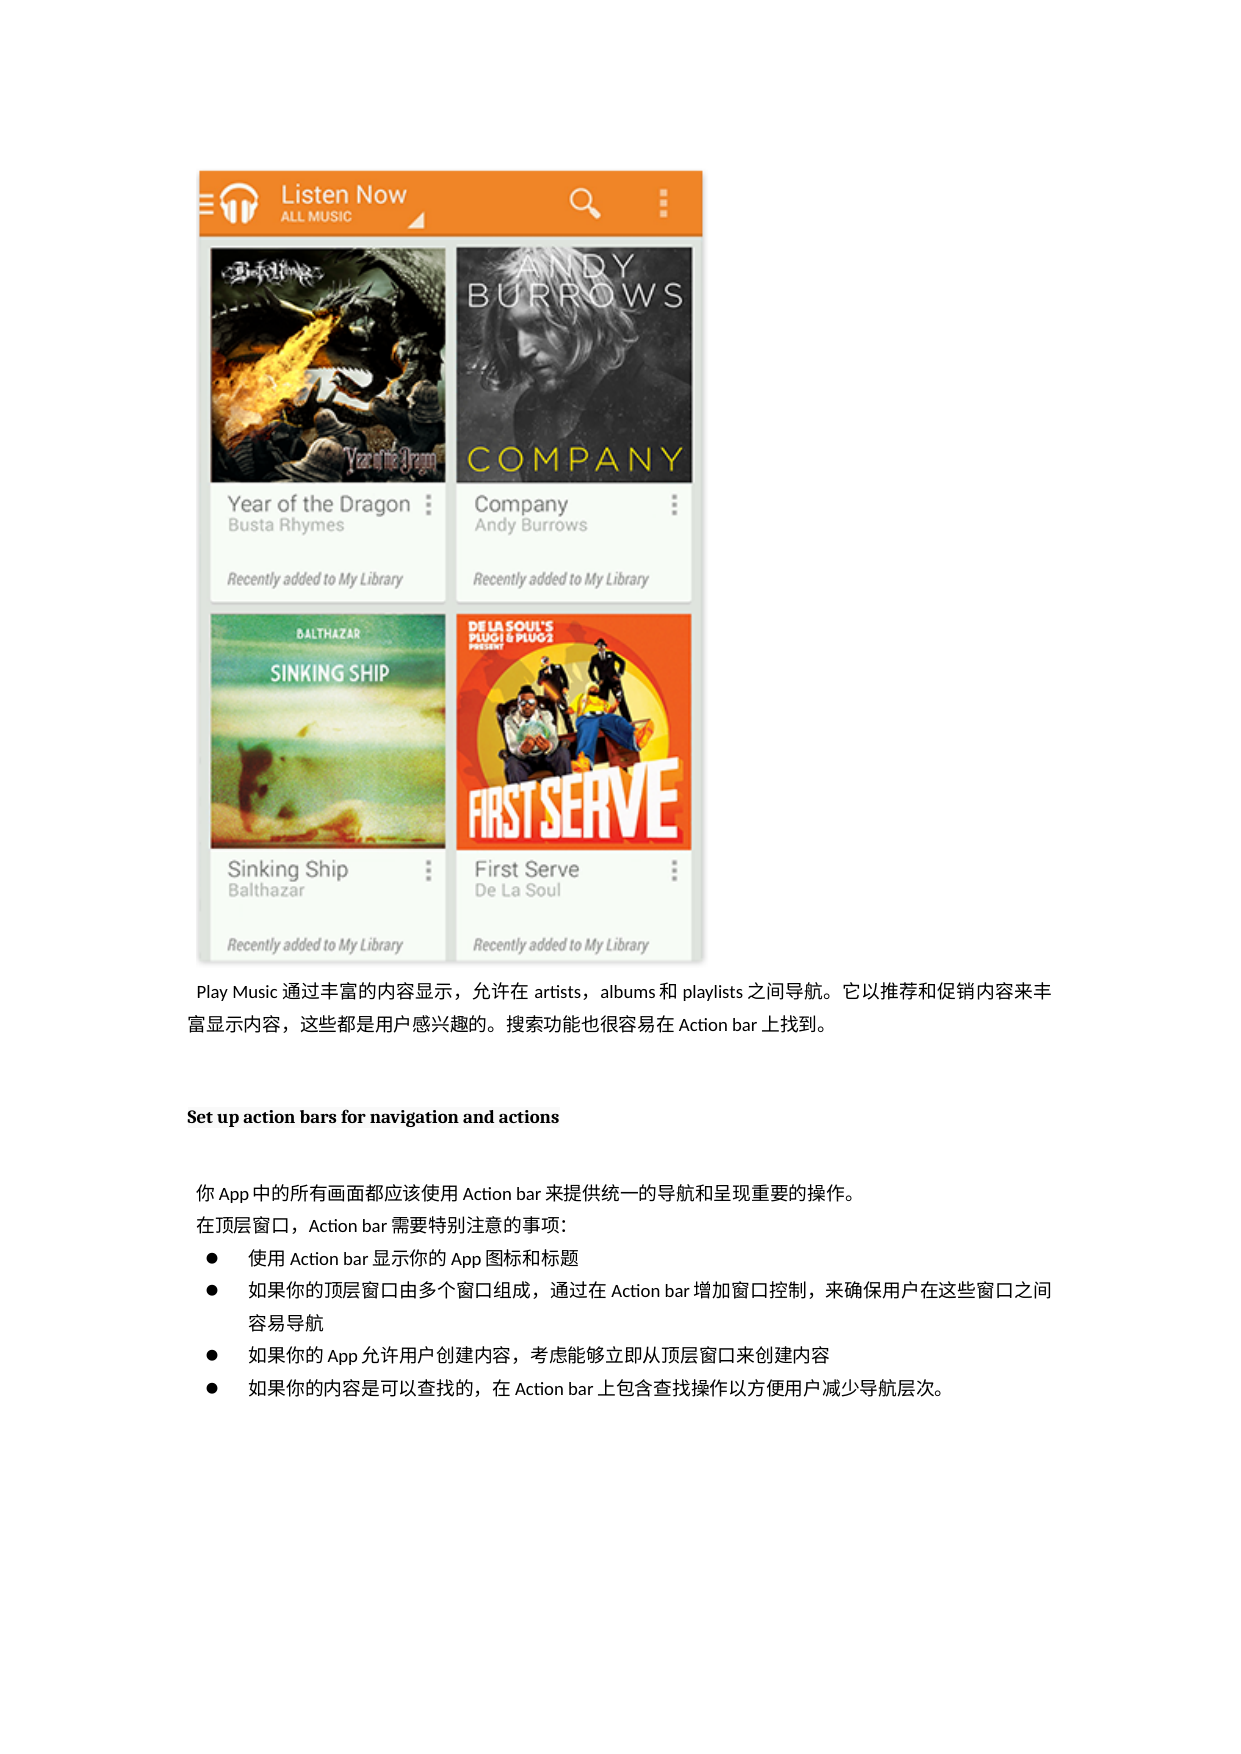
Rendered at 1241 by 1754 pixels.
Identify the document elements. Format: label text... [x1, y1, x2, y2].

list 如果你的内容是可以查找的，在Action bar上包含查找操作以方便用户减少导航层次。 [205, 1371, 1053, 1403]
list 如果你的顶层窗口由多个窗口组成，通过在Action bar增加窗口控制，来确保用户在这些窗口之间容易导航 [205, 1273, 1053, 1338]
picture [196, 168, 709, 968]
list 如果你的App允许用户创建内容，考虑能够立即从顶层窗口来创建内容 [205, 1338, 1053, 1371]
text 你App中的所有画面都应该使用Action bar来提供统一的导航和呈现重要的操作。 [187, 1176, 1053, 1208]
text Play Music通过丰富的内容显示，允许在artists，albums和playlists之间导航。它以推荐和促销内容来丰富显示内容，这些都是用户感兴趣的。搜索功能也很容易在Action bar上找到。 [187, 974, 1053, 1039]
list 使用Action bar显示你的App图标和标题 [205, 1241, 1053, 1273]
text 在顶层窗口，Action bar需要特别注意的事项： [187, 1208, 1053, 1241]
subtitle Set up action bars for navigation and actions [187, 1101, 1053, 1134]
